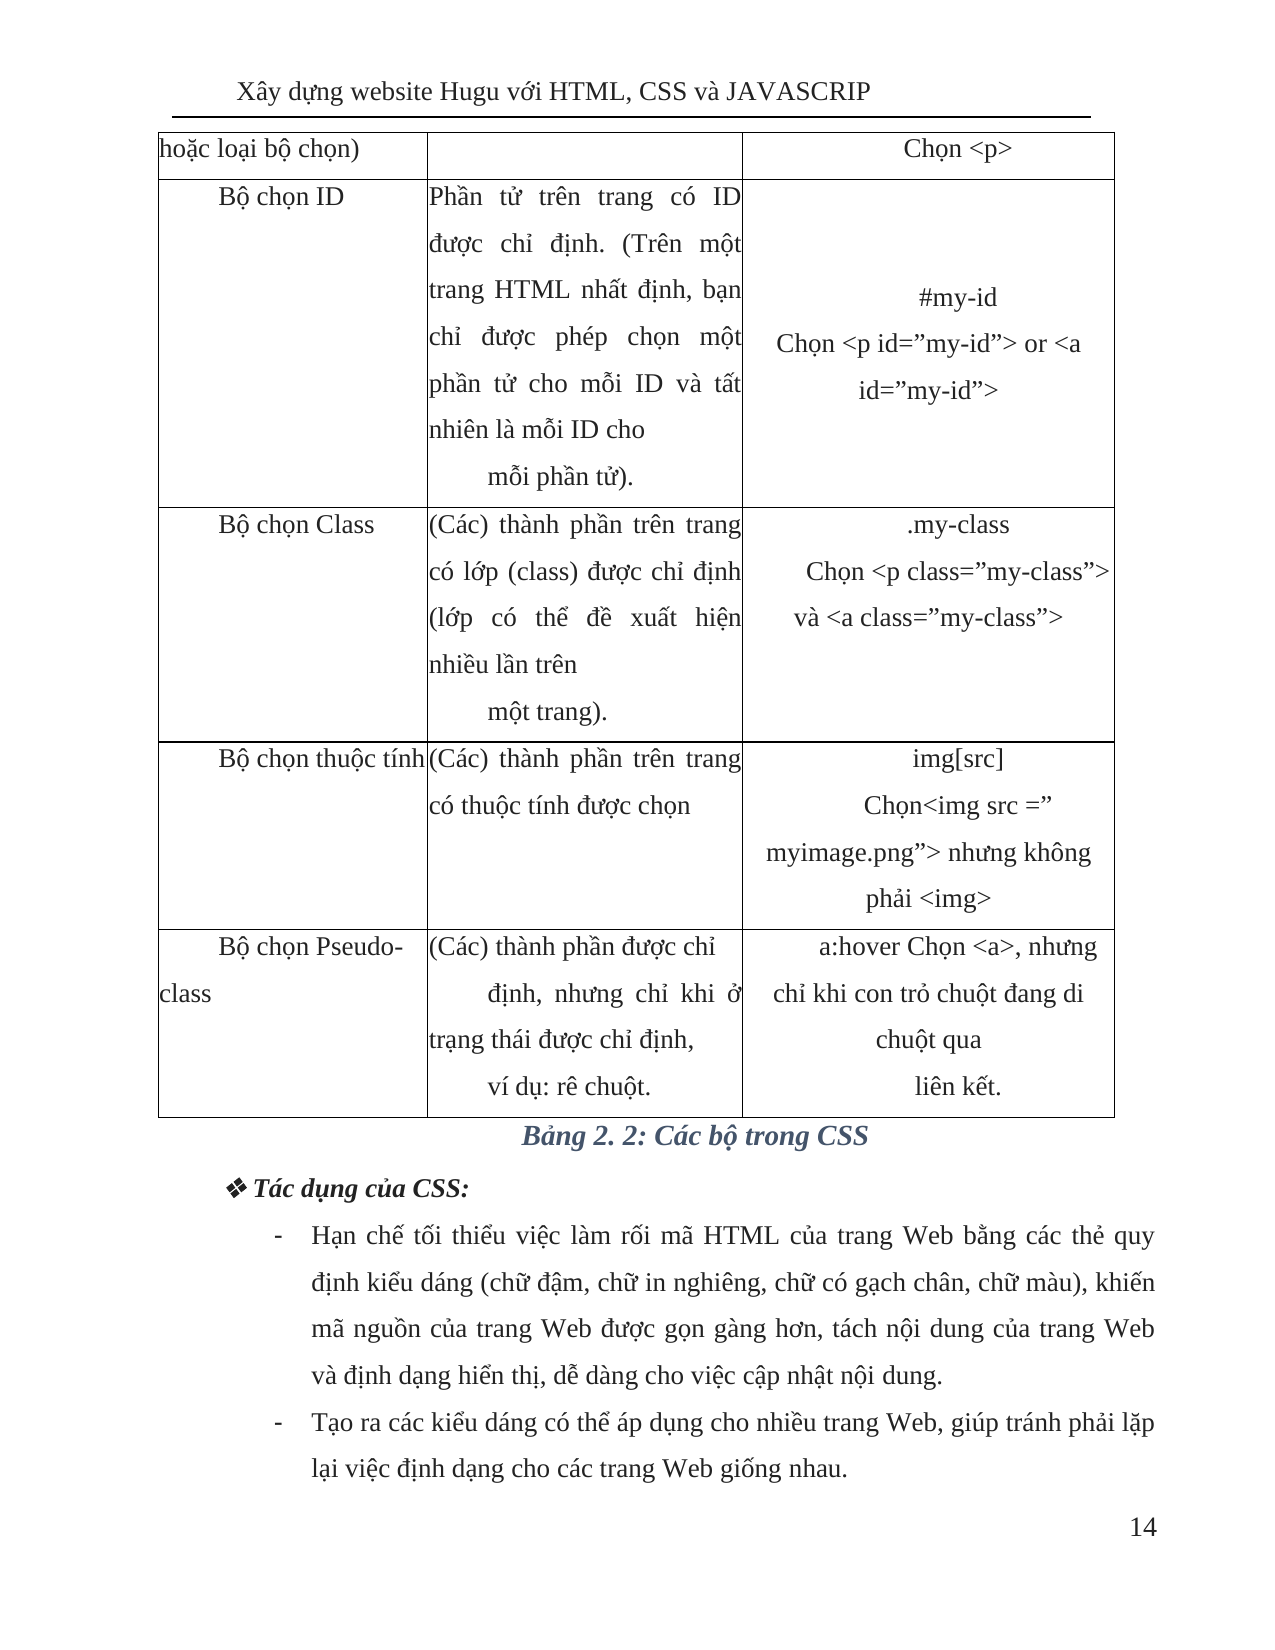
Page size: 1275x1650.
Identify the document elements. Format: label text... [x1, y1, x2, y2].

table_cell .my-class Chọn <p class=”my-class”> và <a class=”my-class”> [743, 508, 1114, 741]
table_cell (Các) thành phần trên trang có lớp (class) được chỉ định (lớp có thể đề xuất hiện nhiều lần trên một trang). [428, 508, 742, 741]
table_cell a:hover Chọn <a>, nhưng chỉ khi con trỏ chuột đang di chuột qua liên kết. [743, 930, 1114, 1117]
table_cell Phần tử trên trang có ID được chỉ định. (Trên một trang HTML nhất định, bạn chỉ được phép chọn một phần tử cho mỗi ID và tất nhiên là mỗi ID cho mỗi phần tử). [428, 180, 742, 507]
table_cell (Các) thành phần được chỉ định, nhưng chỉ khi ở trạng thái được chỉ định, ví dụ: rê chuột. [428, 930, 742, 1117]
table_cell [428, 133, 742, 179]
list Tác dụng của CSS: [222, 1172, 1157, 1203]
table_cell Bộ chọn Class [159, 508, 427, 741]
table_cell Bộ chọn ID [159, 180, 427, 507]
list Hạn chế tối thiểu việc làm rối mã HTML của trang Web bằng các thẻ quy định kiểu dáng (chữ đậm, chữ in nghiêng, chữ có gạch chân, chữ màu), khiến mã nguồn của trang Web được gọn gàng hơn, tách nội dung của trang Web và định dạng hiển thị, dễ dàng cho việc cập nhật nội dung. [274, 1219, 1157, 1390]
table_cell img[src] Chọn<img src =” myimage.png”> nhưng không phải <img> [743, 743, 1114, 929]
table_cell p Chọn <p> [743, 133, 1114, 179]
list Tạo ra các kiểu dáng có thể áp dụng cho nhiều trang Web, giúp tránh phải lặp lại việc định dạng cho các trang Web giống nhau. [274, 1406, 1157, 1484]
text Bảng 2. 2: Các bộ trong CSS [177, 1118, 1157, 1151]
table_cell Bộ chọn Pseudo-class [159, 930, 427, 1117]
table_cell (Các) thành phần trên trang có thuộc tính được chọn [428, 743, 742, 929]
table_cell Bộ chọn thuộc tính [159, 743, 427, 929]
table_cell #my-id Chọn <p id=”my-id”> or <a id=”my-id”> [743, 180, 1114, 507]
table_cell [159, 133, 427, 179]
